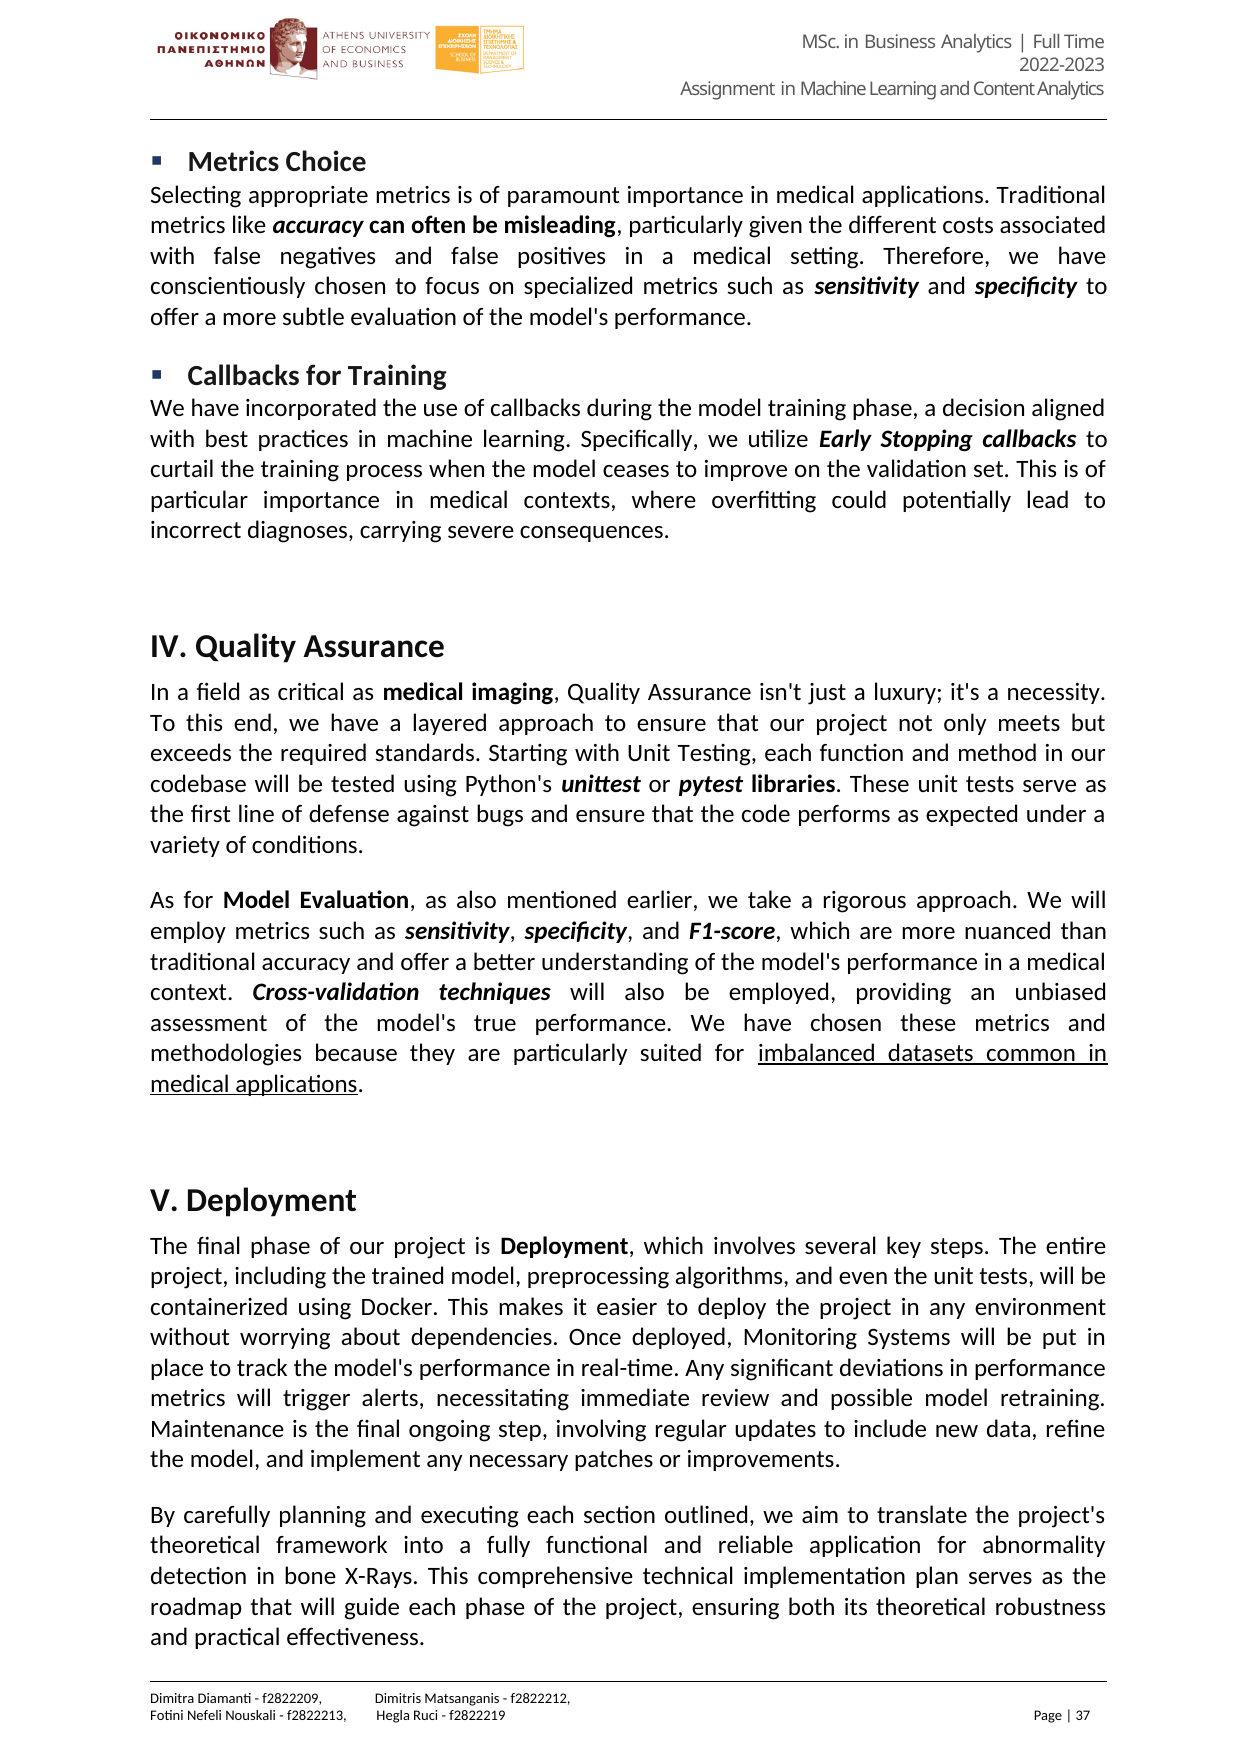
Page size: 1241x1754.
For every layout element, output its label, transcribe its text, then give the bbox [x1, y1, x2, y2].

subtitle V. Deployment [150, 1179, 1095, 1219]
subtitle Callbacks for Training [150, 357, 1107, 392]
text In a field as critical as medical imaging, Quality Assurance isn't just a luxury; it's a necessity. To this end, we have a layered approach to ensure that our project not only meets but exceeds the required standards. Starting with Unit Testing, each function and method in our codebase will be tested using Python's unittest or pytest libraries. These unit tests serve as the first line of defense against bugs and ensure that the code performs as expected under a variety of conditions. [150, 676, 1107, 859]
subtitle IV. Quality Assurance [150, 625, 1095, 666]
text We have incorporated the use of callbacks during the model training phase, a decision aligned with best practices in machine learning. Specifically, we utilize Early Stopping callbacks to curtail the training process when the model ceases to improve on the validation set. This is of particular importance in medical contexts, where overfitting could potentially lead to incorrect diagnoses, carrying severe consequences. [150, 392, 1107, 545]
text By carefully planning and executing each section outlined, we aim to translate the project's theoretical framework into a fully functional and reliable application for abnormality detection in bone X-Rays. This comprehensive technical implementation plan serves as the roadmap that will guide each phase of the project, ensuring both its theoretical robustness and practical effectiveness. [150, 1499, 1107, 1652]
text Selecting appropriate metrics is of paramount importance in medical applications. Traditional metrics like accuracy can often be misleading, particularly given the different costs associated with false negatives and false positives in a medical setting. Therefore, we have conscientiously chosen to focus on specialized metrics such as sensitivity and specificity to offer a more subtle evaluation of the model's performance. [150, 179, 1107, 332]
picture [151, 17, 526, 82]
subtitle Metrics Choice [150, 143, 1107, 179]
text As for Model Evaluation, as also mentioned earlier, we take a rigorous approach. We will employ metrics such as sensitivity, specificity, and F1-score, which are more nuanced than traditional accuracy and offer a better understanding of the model's performance in a medical context. Cross-validation techniques will also be employed, providing an unbiased assessment of the model's true performance. We have chosen these metrics and methodologies because they are particularly suited for imbalanced datasets common in medical applications. [150, 884, 1107, 1098]
text The final phase of our project is Deployment, which involves several key steps. The entire project, including the trained model, preprocessing algorithms, and even the unit tests, will be containerized using Docker. This makes it easier to deploy the project in any environment without worrying about dependencies. Once deployed, Monitoring Systems will be put in place to track the model's performance in real-time. Any significant deviations in performance metrics will trigger alerts, necessitating immediate review and possible model retraining. Maintenance is the final ongoing step, involving regular updates to include new data, refine the model, and implement any necessary patches or improvements. [150, 1230, 1107, 1474]
